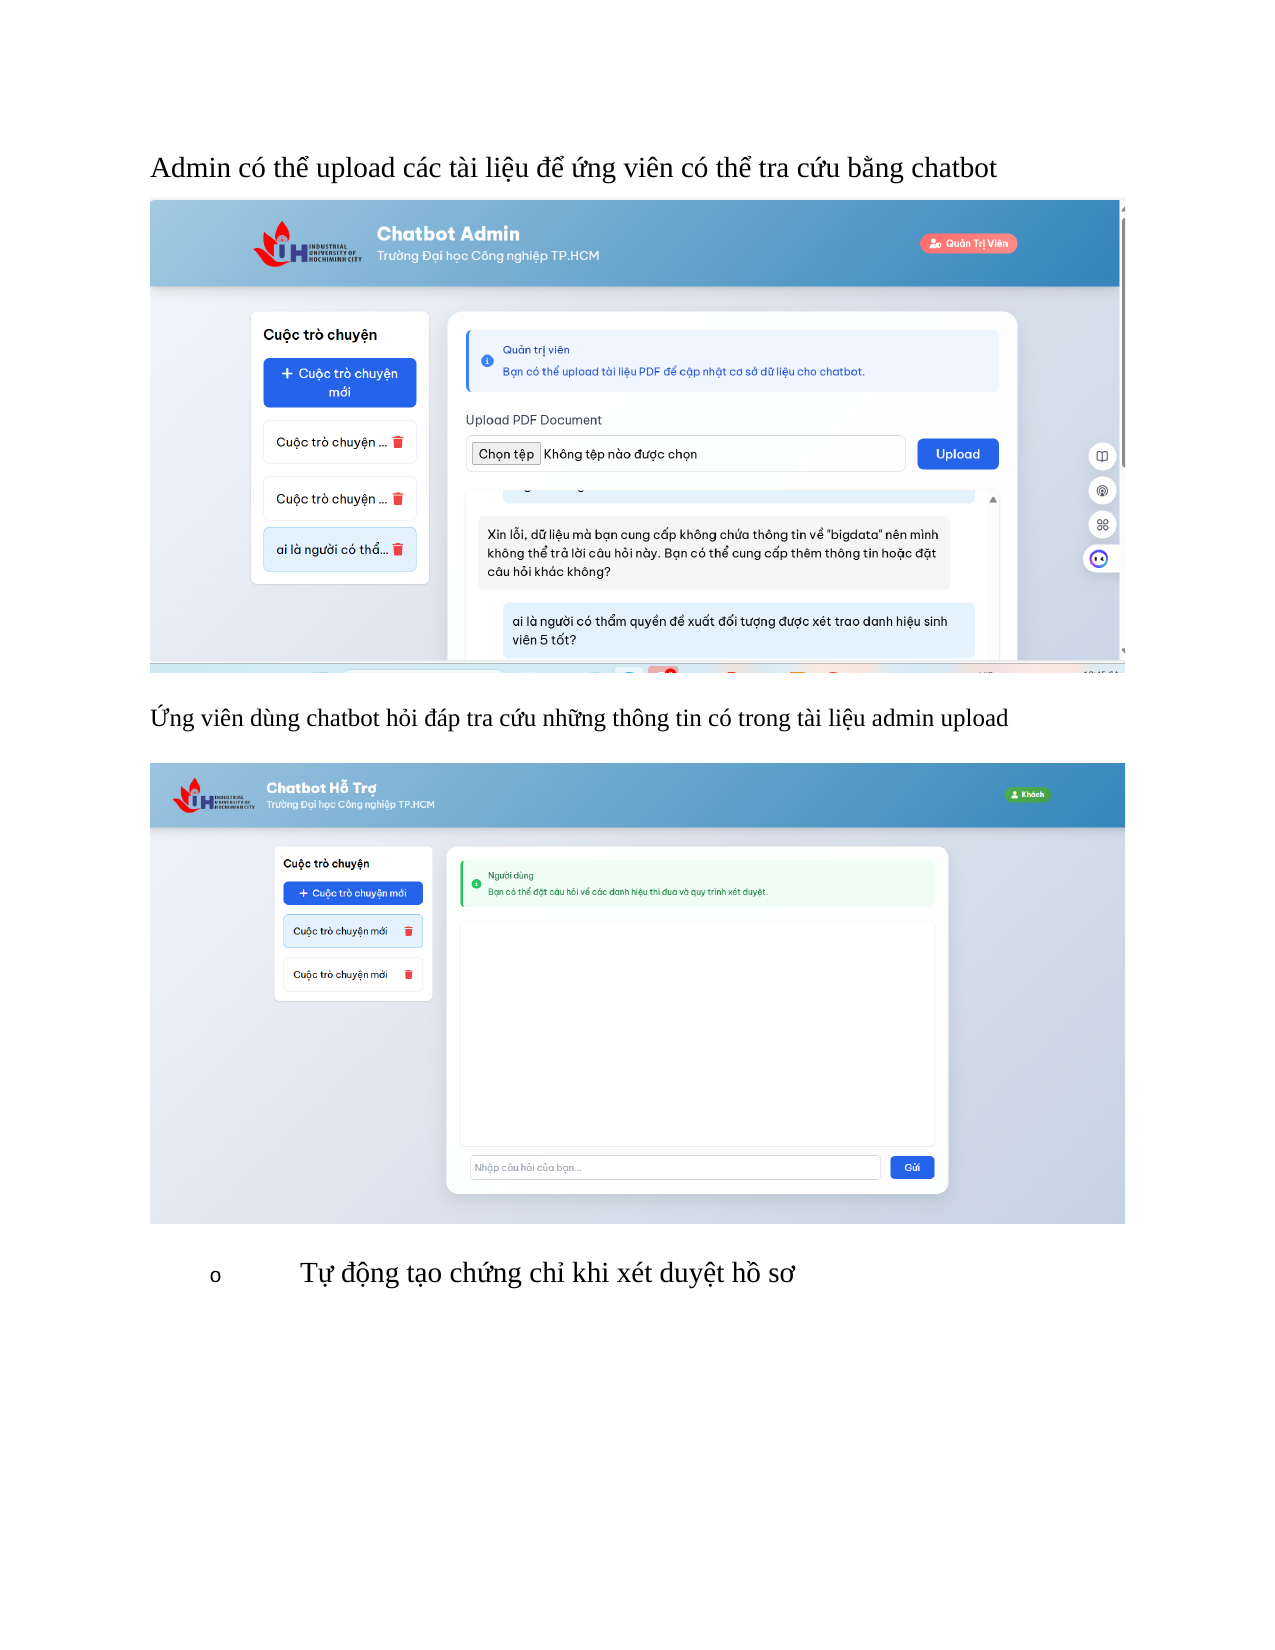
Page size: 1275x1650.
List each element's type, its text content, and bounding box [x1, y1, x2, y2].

text Admin có thể upload các tài liệu để ứng viên có thể tra cứu bằng chatbot [150, 150, 1125, 197]
picture [150, 763, 1125, 1224]
text Ứng viên dùng chatbot hỏi đáp tra cứu những thông tin có trong tài liệu admin upload [150, 703, 1125, 732]
picture [150, 197, 1125, 673]
list Tự động tạo chứng chỉ khi xét duyệt hồ sơ [150, 1255, 1125, 1288]
